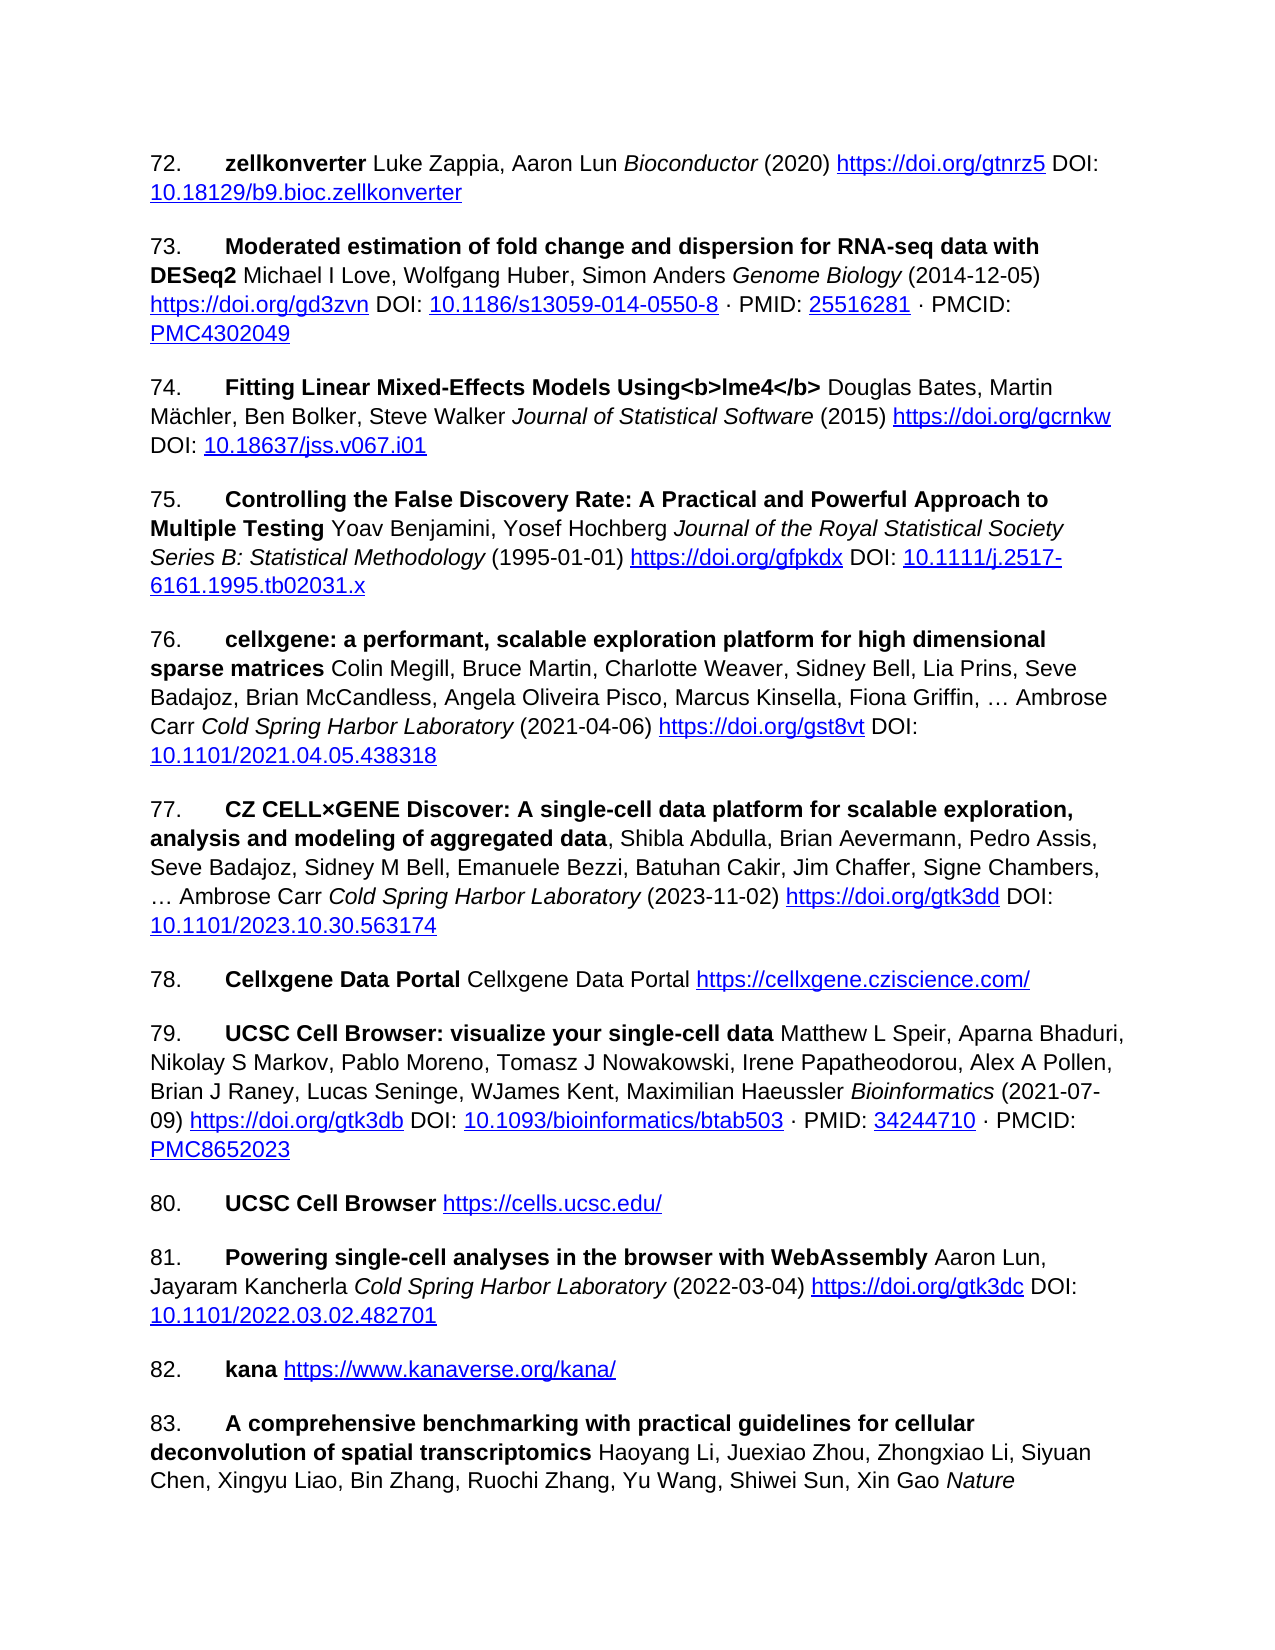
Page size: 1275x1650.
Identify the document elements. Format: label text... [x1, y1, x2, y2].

text 78. Cellxgene Data Portal Cellxgene Data Portal https://cellxgene.cziscience.com/ [150, 966, 1125, 992]
text 72. zellkonverter Luke Zappia, Aaron Lun Bioconductor (2020) https://doi.org/gtnrz5 DOI: 10.18129/b9.bioc.zellkonverter [150, 150, 1125, 205]
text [150, 1409, 1125, 1494]
text 74. Fitting Linear Mixed-Effects Models Using<b>lme4</b> Douglas Bates, Martin Mächler, Ben Bolker, Steve Walker Journal of Statistical Software (2015) https://doi.org/gcrnkw DOI: 10.18637/jss.v067.i01 [150, 374, 1125, 458]
text 76. cellxgene: a performant, scalable exploration platform for high dimensional sparse matrices Colin Megill, Bruce Martin, Charlotte Weaver, Sidney Bell, Lia Prins, Seve Badajoz, Brian McCandless, Angela Oliveira Pisco, Marcus Kinsella, Fiona Griffin, … Ambrose Carr Cold Spring Harbor Laboratory (2021-04-06) https://doi.org/gst8vt DOI: 10.1101/2021.04.05.438318 [150, 626, 1125, 769]
text 73. Moderated estimation of fold change and dispersion for RNA-seq data with DESeq2 Michael I Love, Wolfgang Huber, Simon Anders Genome Biology (2014-12-05) https://doi.org/gd3zvn DOI: 10.1186/s13059-014-0550-8 · PMID: 25516281 · PMCID: PMC4302049 [150, 233, 1125, 346]
text 82. kana https://www.kanaverse.org/kana/ [150, 1356, 1125, 1382]
text 81. Powering single-cell analyses in the browser with WebAssembly Aaron Lun, Jayaram Kancherla Cold Spring Harbor Laboratory (2022-03-04) https://doi.org/gtk3dc DOI: 10.1101/2022.03.02.482701 [150, 1244, 1125, 1328]
text 75. Controlling the False Discovery Rate: A Practical and Powerful Approach to Multiple Testing Yoav Benjamini, Yosef Hochberg Journal of the Royal Statistical Society Series B: Statistical Methodology (1995-01-01) https://doi.org/gfpkdx DOI: 10.1111/j.2517-6161.1995.tb02031.x [150, 486, 1125, 599]
text 77. CZ CELL×GENE Discover: A single-cell data platform for scalable exploration, analysis and modeling of aggregated data, Shibla Abdulla, Brian Aevermann, Pedro Assis, Seve Badajoz, Sidney M Bell, Emanuele Bezzi, Batuhan Cakir, Jim Chaffer, Signe Chambers, … Ambrose Carr Cold Spring Harbor Laboratory (2023-11-02) https://doi.org/gtk3dd DOI: 10.1101/2023.10.30.563174 [150, 796, 1125, 938]
text 80. UCSC Cell Browser https://cells.ucsc.edu/ [150, 1190, 1125, 1216]
text 79. UCSC Cell Browser: visualize your single-cell data Matthew L Speir, Aparna Bhaduri, Nikolay S Markov, Pablo Moreno, Tomasz J Nowakowski, Irene Papatheodorou, Alex A Pollen, Brian J Raney, Lucas Seninge, WJames Kent, Maximilian Haeussler Bioinformatics (2021-07-09) https://doi.org/gtk3db DOI: 10.1093/bioinformatics/btab503 · PMID: 34244710 · PMCID: PMC8652023 [150, 1020, 1125, 1162]
